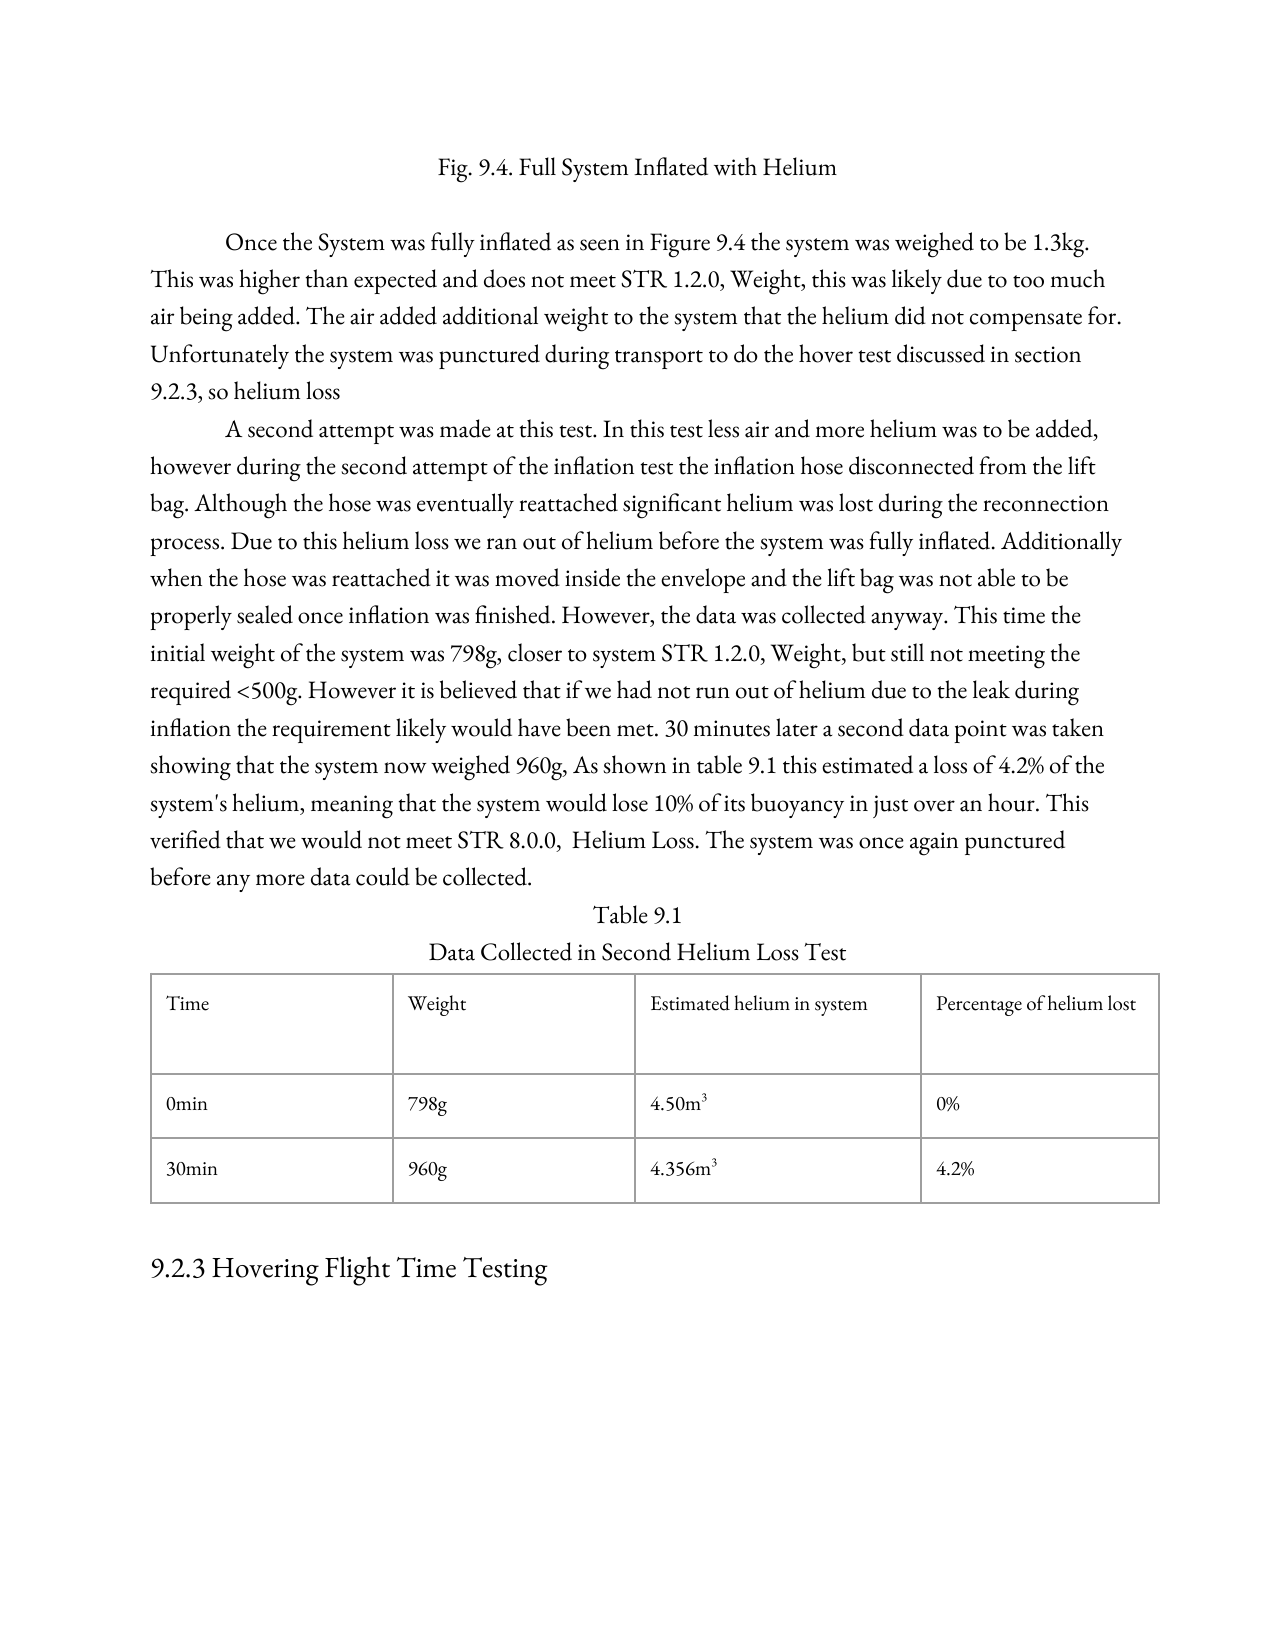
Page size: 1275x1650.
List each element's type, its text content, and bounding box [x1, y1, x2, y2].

table_cell 0min [152, 1075, 392, 1137]
text 9.2.3 Hovering Flight Time Testing [150, 1248, 1125, 1286]
table_cell 960g [394, 1139, 634, 1202]
text Table 9.1 [150, 898, 1125, 931]
table_cell 30min [152, 1139, 392, 1202]
table_cell 4.50m3 [636, 1075, 920, 1137]
table_cell 4.356m3 [636, 1139, 920, 1202]
table_header Time [152, 975, 392, 1073]
table_header Weight [394, 975, 634, 1073]
table_cell 0% [922, 1075, 1158, 1137]
text A second attempt was made at this test. In this test less air and more helium was to be added, however during the second attempt of the inflation test the inflation hose disconnected from the lift bag. Although the hose was eventually reattached significant helium was lost during the reconnection process. Due to this helium loss we ran out of helium before the system was fully inflated. Additionally when the hose was reattached it was moved inside the envelope and the lift bag was not able to be properly sealed once inflation was finished. However, the data was collected anyway. This time the initial weight of the system was 798g, closer to system STR 1.2.0, Weight, but still not meeting the required <500g. However it is believed that if we had not run out of helium due to the leak during inflation the requirement likely would have been met. 30 minutes later a second data point was taken showing that the system now weighed 960g, As shown in table 9.1 this estimated a loss of 4.2% of the system's helium, meaning that the system would lose 10% of its buoyancy in just over an hour. This verified that we would not meet STR 8.0.0, Helium Loss. The system was once again punctured before any more data could be collected. [150, 412, 1125, 893]
table_header Estimated helium in system [636, 975, 920, 1073]
text Once the System was fully inflated as seen in Figure 9.4 the system was weighed to be 1.3kg. This was higher than expected and does not meet STR 1.2.0, Weight, this was likely due to too much air being added. The air added additional weight to the system that the helium did not compensate for. Unfortunately the system was punctured during transport to do the hover test discussed in section 9.2.3, so helium loss [150, 225, 1125, 407]
table_header Percentage of helium lost [922, 975, 1158, 1073]
table_cell 4.2% [922, 1139, 1158, 1202]
text Fig. 9.4. Full System Inflated with Helium [150, 150, 1125, 183]
text Data Collected in Second Helium Loss Test [150, 935, 1125, 968]
table_cell 798g [394, 1075, 634, 1137]
